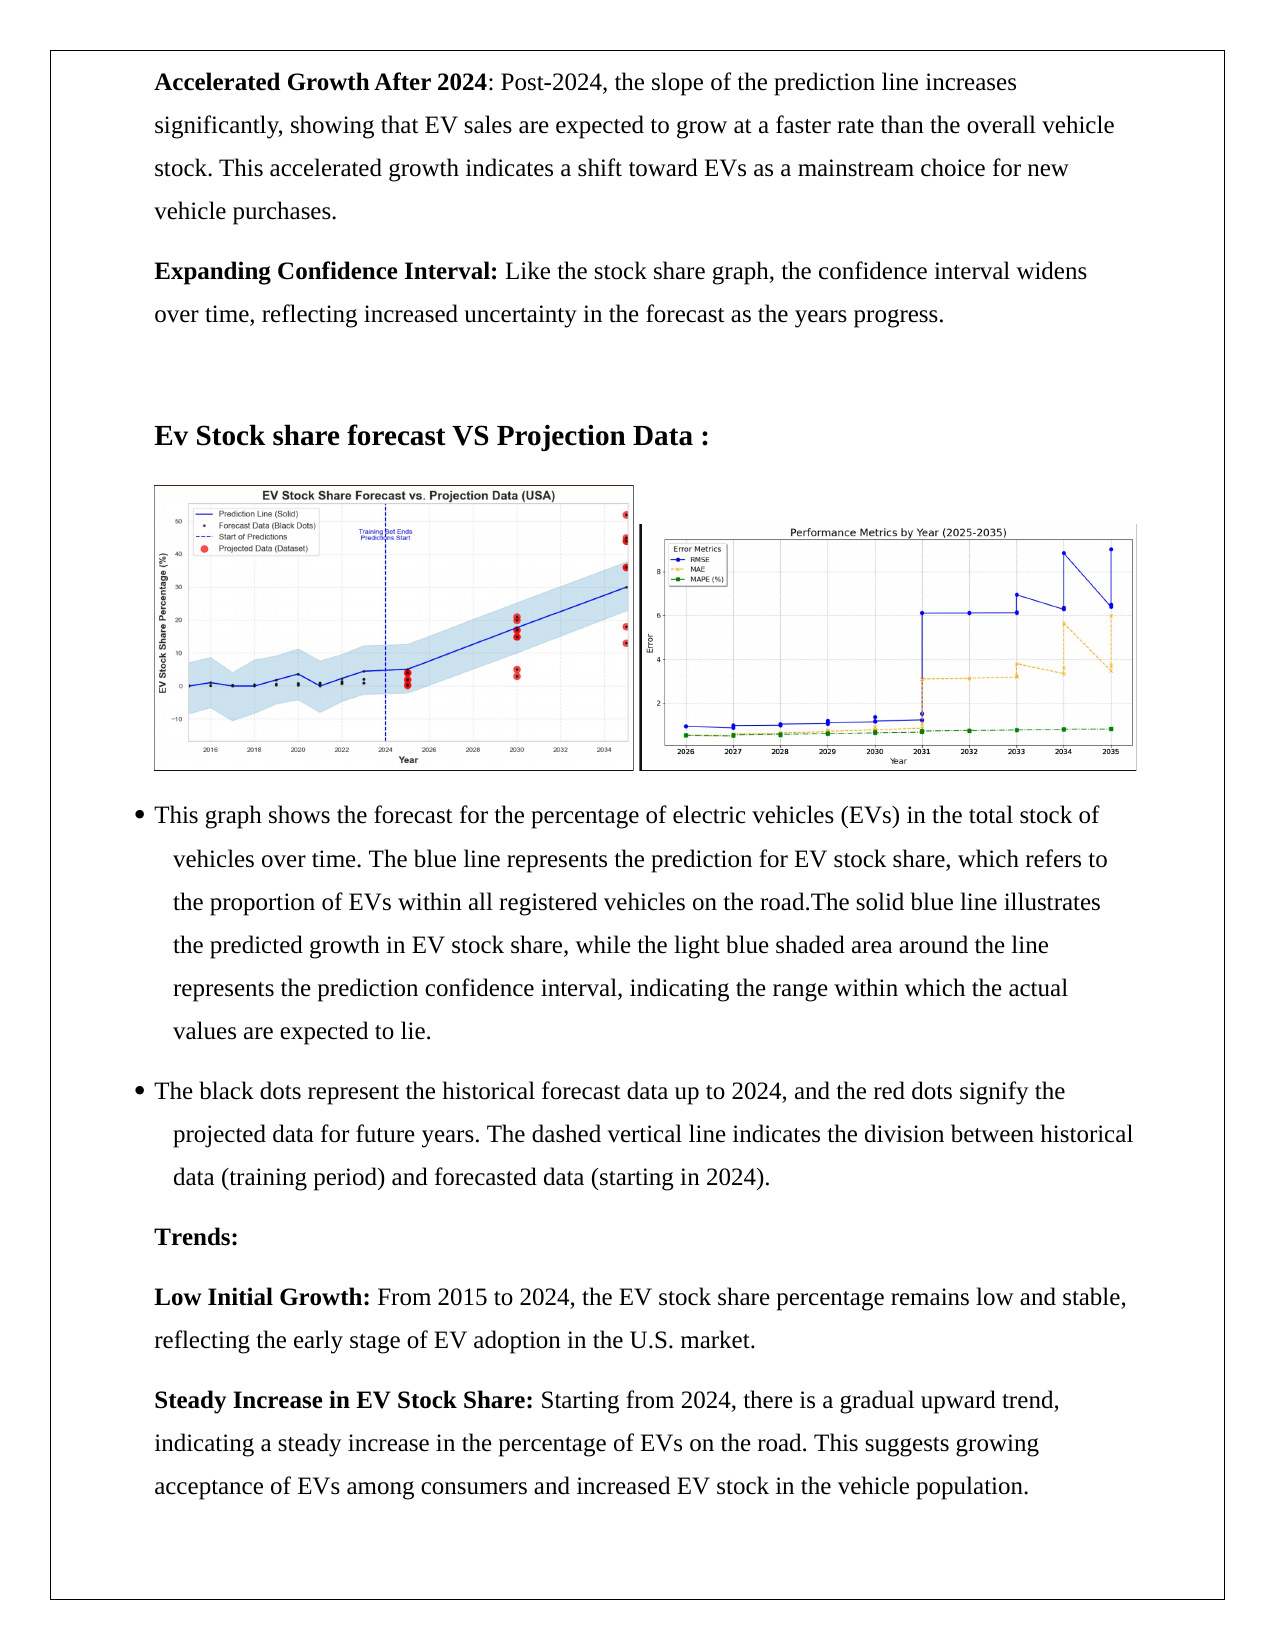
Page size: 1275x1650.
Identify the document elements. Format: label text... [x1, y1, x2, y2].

list This graph shows the forecast for the percentage of electric vehicles (EVs) in the total stock of vehicles over time. The blue line represents the prediction for EV stock share, which refers to the proportion of EVs within all registered vehicles on the road.The solid blue line illustrates the predicted growth in EV stock share, while the light blue shaded area around the line represents the prediction confidence interval, indicating the range within which the actual values are expected to lie. [135, 801, 1138, 1045]
text Ev Stock share forecast VS Projection Data : [154, 418, 1138, 452]
picture [639, 524, 1137, 771]
text Trends: [154, 1222, 1138, 1251]
text Accelerated Growth After 2024: Post-2024, the slope of the prediction line increases significantly, showing that EV sales are expected to grow at a faster rate than the overall vehicle stock. This accelerated growth indicates a shift toward EVs as a mainstream choice for new vehicle purchases. [154, 67, 1138, 225]
picture [154, 485, 634, 771]
text Expanding Confidence Interval: Like the stock share graph, the confidence interval widens over time, reflecting increased uncertainty in the forecast as the years progress. [154, 256, 1138, 328]
list The black dots represent the historical forecast data up to 2024, and the red dots signify the projected data for future years. The dashed vertical line indicates the division between historical data (training period) and forecasted data (starting in 2024). [135, 1076, 1138, 1191]
text Steady Increase in EV Stock Share: Starting from 2024, there is a gradual upward trend, indicating a steady increase in the percentage of EVs on the road. This suggests growing acceptance of EVs among consumers and increased EV stock in the vehicle population. [154, 1385, 1138, 1500]
text Low Initial Growth: From 2015 to 2024, the EV stock share percentage remains low and stable, reflecting the early stage of EV adoption in the U.S. market. [154, 1282, 1138, 1354]
